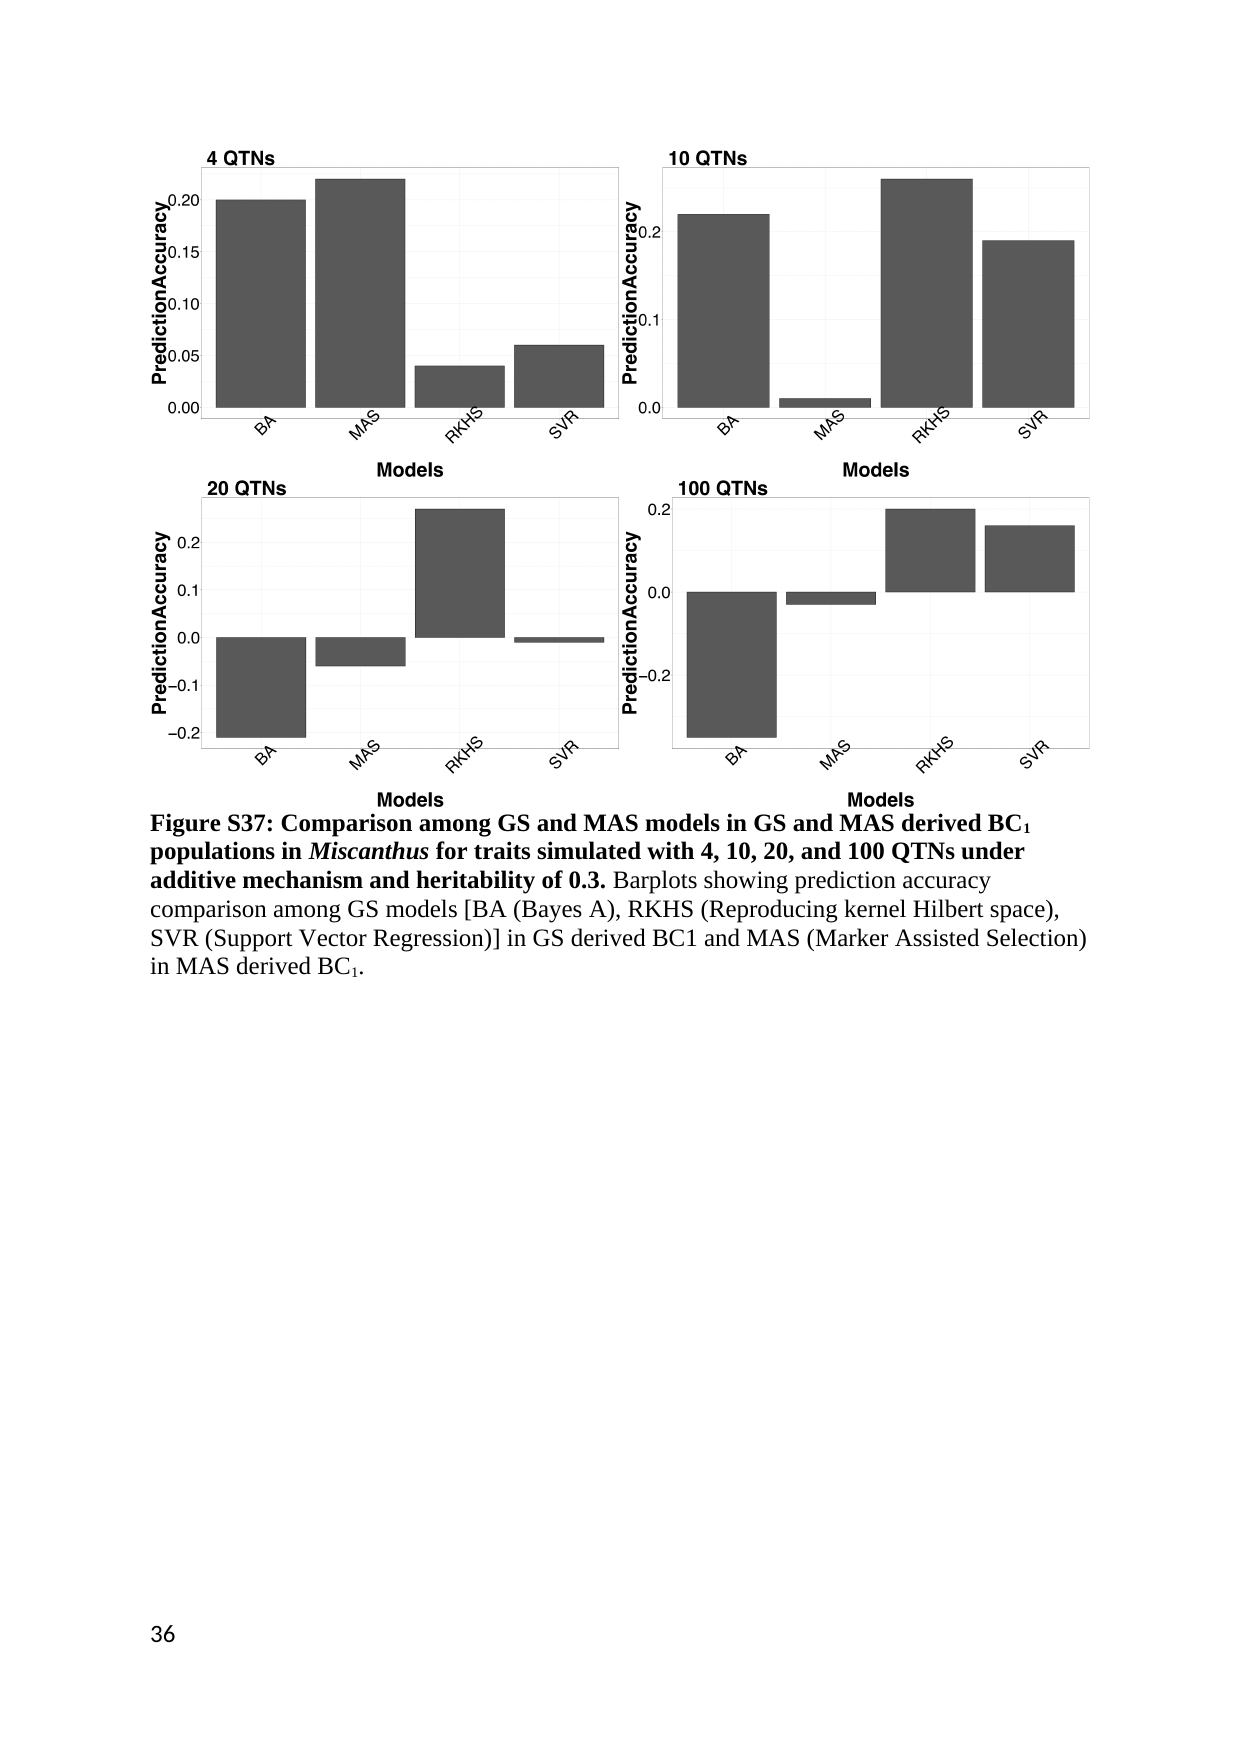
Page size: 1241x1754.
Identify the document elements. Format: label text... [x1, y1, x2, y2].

text Figure S37: Comparison among GS and MAS models in GS and MAS derived BC1 populations in Miscanthus for traits simulated with 4, 10, 20, and 100 QTNs under additive mechanism and heritability of 0.3. Barplots showing prediction accuracy comparison among GS models [BA (Bayes A), RKHS (Reproducing kernel Hilbert space), SVR (Support Vector Regression)] in GS derived BC1 and MAS (Marker Assisted Selection) in MAS derived BC1. [150, 808, 1090, 980]
